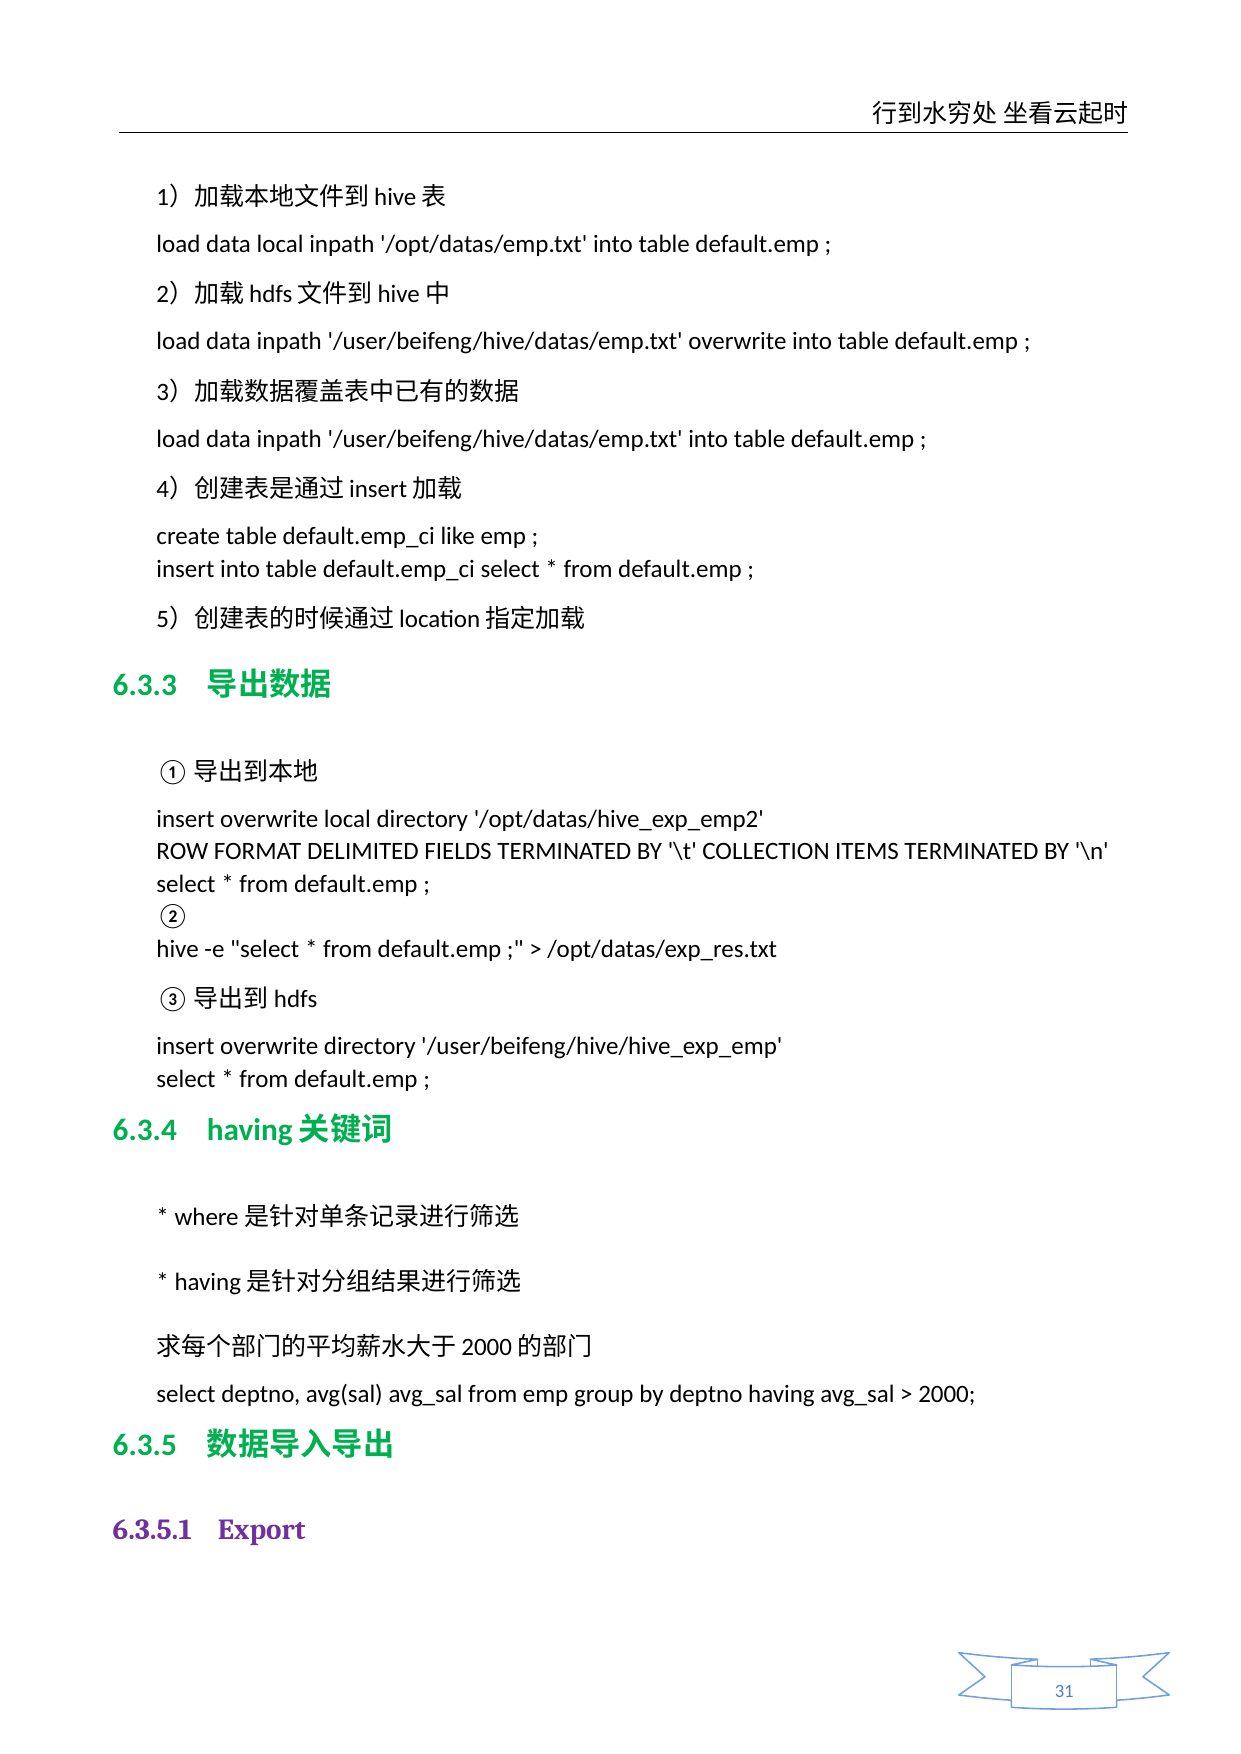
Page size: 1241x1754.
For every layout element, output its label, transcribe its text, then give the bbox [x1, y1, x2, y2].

text 4）创建表是通过insert加载 [156, 454, 1128, 519]
subtitle Export [112, 1497, 1128, 1562]
text 1）加载本地文件到hive表 [156, 162, 1128, 227]
text select * from default.emp ; [156, 867, 1128, 899]
text select deptno, avg(sal) avg_sal from emp group by deptno having avg_sal > 2000; [119, 1377, 1128, 1410]
text 求每个部门的平均薪水大于2000的部门 [119, 1312, 1128, 1377]
text create table default.emp_ci like emp ; [156, 519, 1128, 552]
text insert overwrite directory '/user/beifeng/hive/hive_exp_emp' [156, 1029, 1128, 1062]
subtitle 数据导入导出 [112, 1410, 1128, 1475]
text load data inpath '/user/beifeng/hive/datas/emp.txt' overwrite into table default.emp ; [156, 324, 1128, 357]
text ROW FORMAT DELIMITED FIELDS TERMINATED BY '\t' COLLECTION ITEMS TERMINATED BY '\n' [156, 834, 1128, 867]
text insert into table default.emp_ci select * from default.emp ; [156, 552, 1128, 584]
text load data local inpath '/opt/datas/emp.txt' into table default.emp ; [156, 227, 1128, 259]
text load data inpath '/user/beifeng/hive/datas/emp.txt' into table default.emp ; [156, 422, 1128, 454]
list 导出到hdfs [156, 964, 1128, 1029]
subtitle 导出数据 [112, 649, 1128, 714]
subtitle having关键词 [112, 1094, 1128, 1159]
text hive -e "select * from default.emp ;" > /opt/datas/exp_res.txt [156, 932, 1128, 964]
list 导出到本地 [156, 737, 1128, 802]
text 5）创建表的时候通过location指定加载 [156, 584, 1128, 649]
text * having 是针对分组结果进行筛选 [112, 1247, 1128, 1312]
text * where 是针对单条记录进行筛选 [112, 1182, 1128, 1247]
text 2）加载hdfs文件到hive中 [156, 259, 1128, 324]
text select * from default.emp ; [156, 1062, 1128, 1094]
text insert overwrite local directory '/opt/datas/hive_exp_emp2' [156, 802, 1128, 834]
text 3）加载数据覆盖表中已有的数据 [156, 357, 1128, 422]
